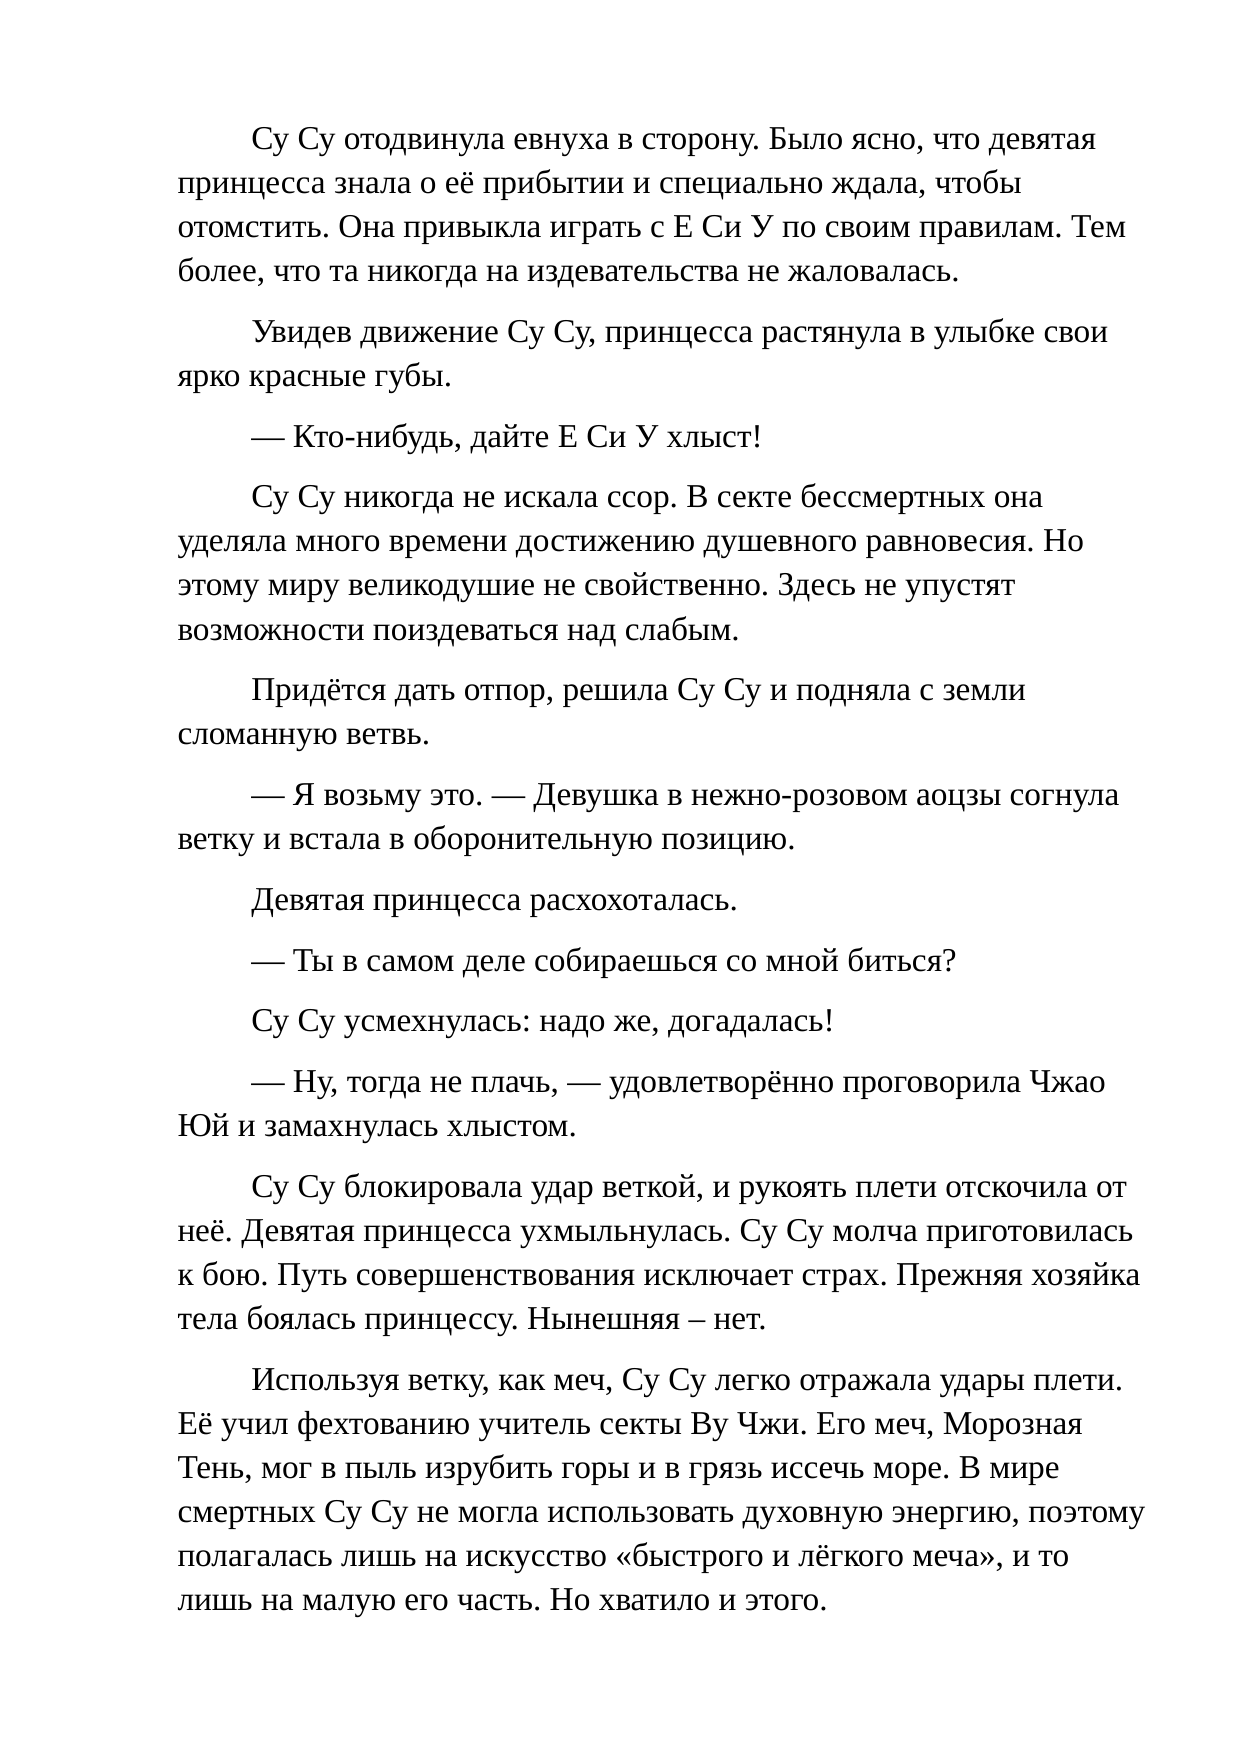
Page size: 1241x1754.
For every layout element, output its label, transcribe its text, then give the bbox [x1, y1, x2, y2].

text — Ну, тогда не плачь, — удовлетворённо проговорила Чжао Юй и замахнулась хлыстом. [177, 1061, 1152, 1144]
text Су Су отодвинула евнуха в сторону. Было ясно, что девятая принцесса знала о её прибытии и специально ждала, чтобы отомстить. Она привыкла играть с Е Си У по своим правилам. Тем более, что та никогда на издевательства не жаловалась. [177, 118, 1152, 289]
text Придётся дать отпор, решила Су Су и подняла с земли сломанную ветвь. [177, 669, 1152, 752]
text Девятая принцесса расхохоталась. [177, 879, 1152, 917]
text Су Су никогда не искала ссор. В секте бессмертных она уделяла много времени достижению душевного равновесия. Но этому миру великодушие не свойственно. Здесь не упустят возможности поиздеваться над слабым. [177, 477, 1152, 647]
text Используя ветку, как меч, Су Су легко отражала удары плети. Её учил фехтованию учитель секты Ву Чжи. Его меч, Морозная Тень, мог в пыль изрубить горы и в грязь иссечь море. В мире смертных Су Су не могла использовать духовную энергию, поэтому полагалась лишь на искусство «быстрого и лёгкого меча», и то лишь на малую его часть. Но хватило и этого. [177, 1359, 1152, 1618]
text Су Су блокировала удар веткой, и рукоять плети отскочила от неё. Девятая принцесса ухмыльнулась. Су Су молча приготовилась к бою. Путь совершенствования исключает страх. Прежняя хозяйка тела боялась принцессу. Нынешняя – нет. [177, 1166, 1152, 1337]
text — Ты в самом деле собираешься со мной биться? [177, 940, 1152, 978]
text — Я возьму это. — Девушка в нежно-розовом аоцзы согнула ветку и встала в оборонительную позицию. [177, 774, 1152, 857]
text Увидев движение Су Су, принцесса растянула в улыбке свои ярко красные губы. [177, 311, 1152, 393]
text Су Су усмехнулась: надо же, догадалась! [177, 1001, 1152, 1039]
text — Кто-нибудь, дайте Е Си У хлыст! [177, 416, 1152, 454]
